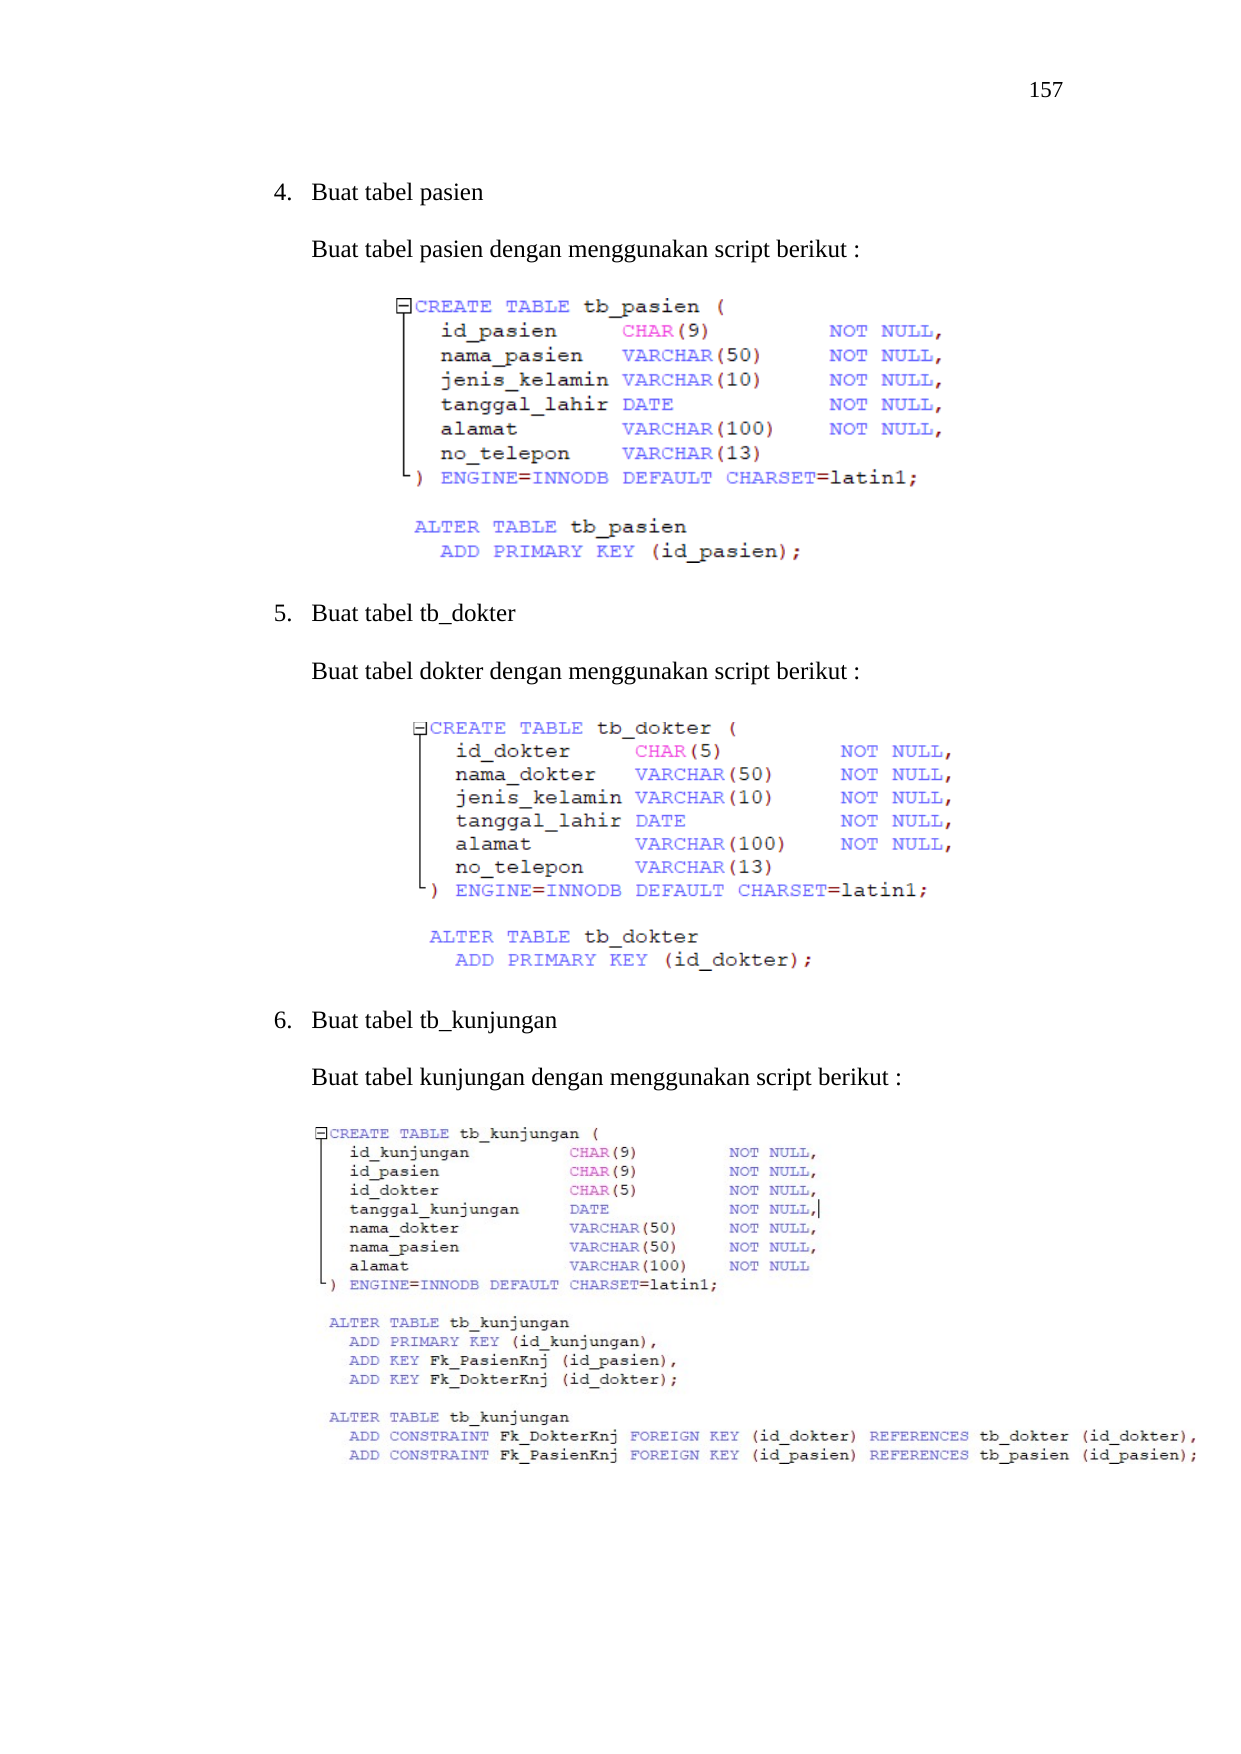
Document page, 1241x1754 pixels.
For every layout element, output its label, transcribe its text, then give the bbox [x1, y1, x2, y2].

text Buat tabel kunjungan dengan menggunakan script berikut : [311, 1062, 1209, 1091]
text Buat tabel pasien dengan menggunakan script berikut : [311, 234, 1209, 263]
list Buat tabel tb_dokter [274, 598, 1209, 627]
picture [315, 1127, 1196, 1464]
list Buat tabel tb_kunjungan [274, 1005, 1209, 1034]
picture [396, 298, 942, 563]
text Buat tabel dokter dengan menggunakan script berikut : [311, 656, 1209, 685]
list Buat tabel pasien [274, 177, 1209, 205]
picture [413, 722, 951, 971]
